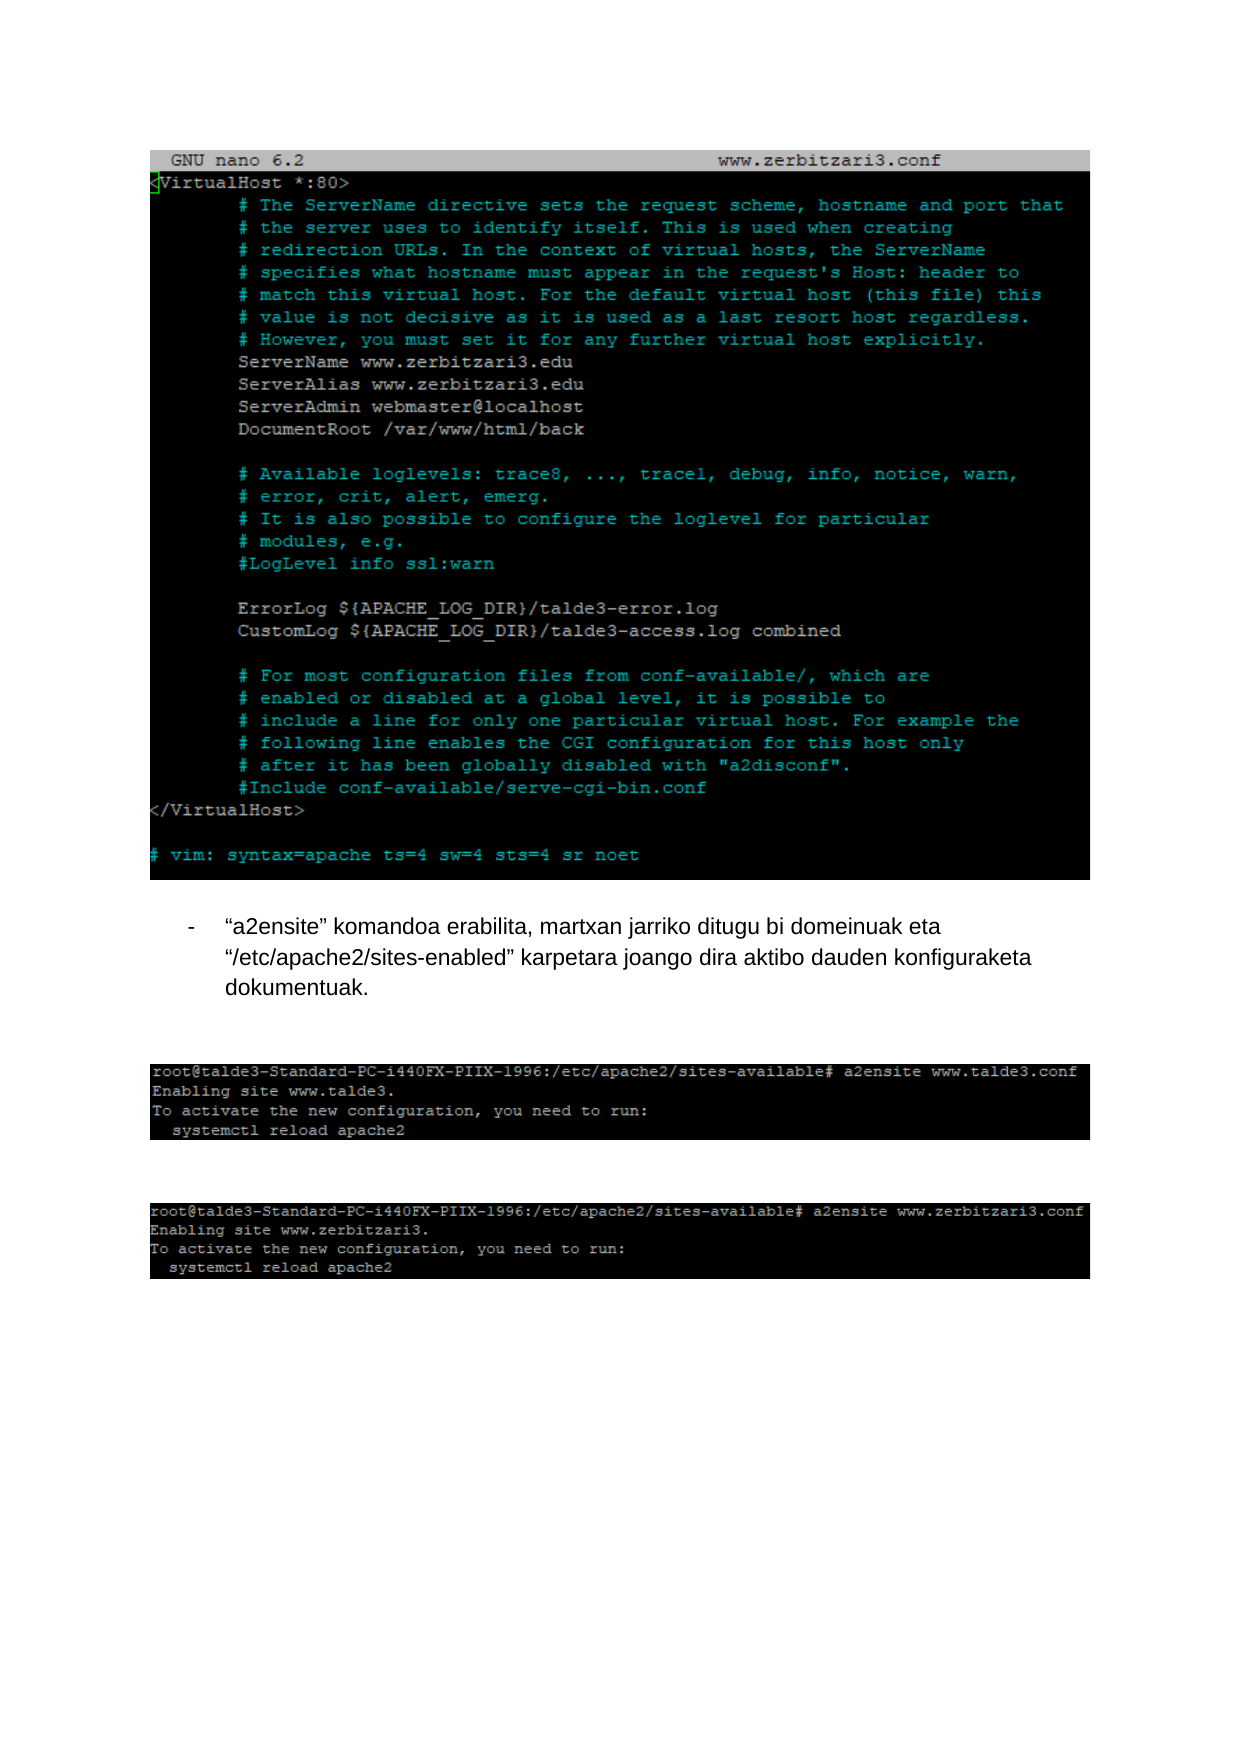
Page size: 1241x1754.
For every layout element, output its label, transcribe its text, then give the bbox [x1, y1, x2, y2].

picture [150, 1203, 1091, 1279]
picture [150, 150, 1091, 880]
list “a2ensite” komandoa erabilita, martxan jarriko ditugu bi domeinuak eta “/etc/apache2/sites-enabled” karpetara joango dira aktibo dauden konfiguraketa dokumentuak. [187, 913, 1090, 1000]
picture [150, 1064, 1091, 1140]
